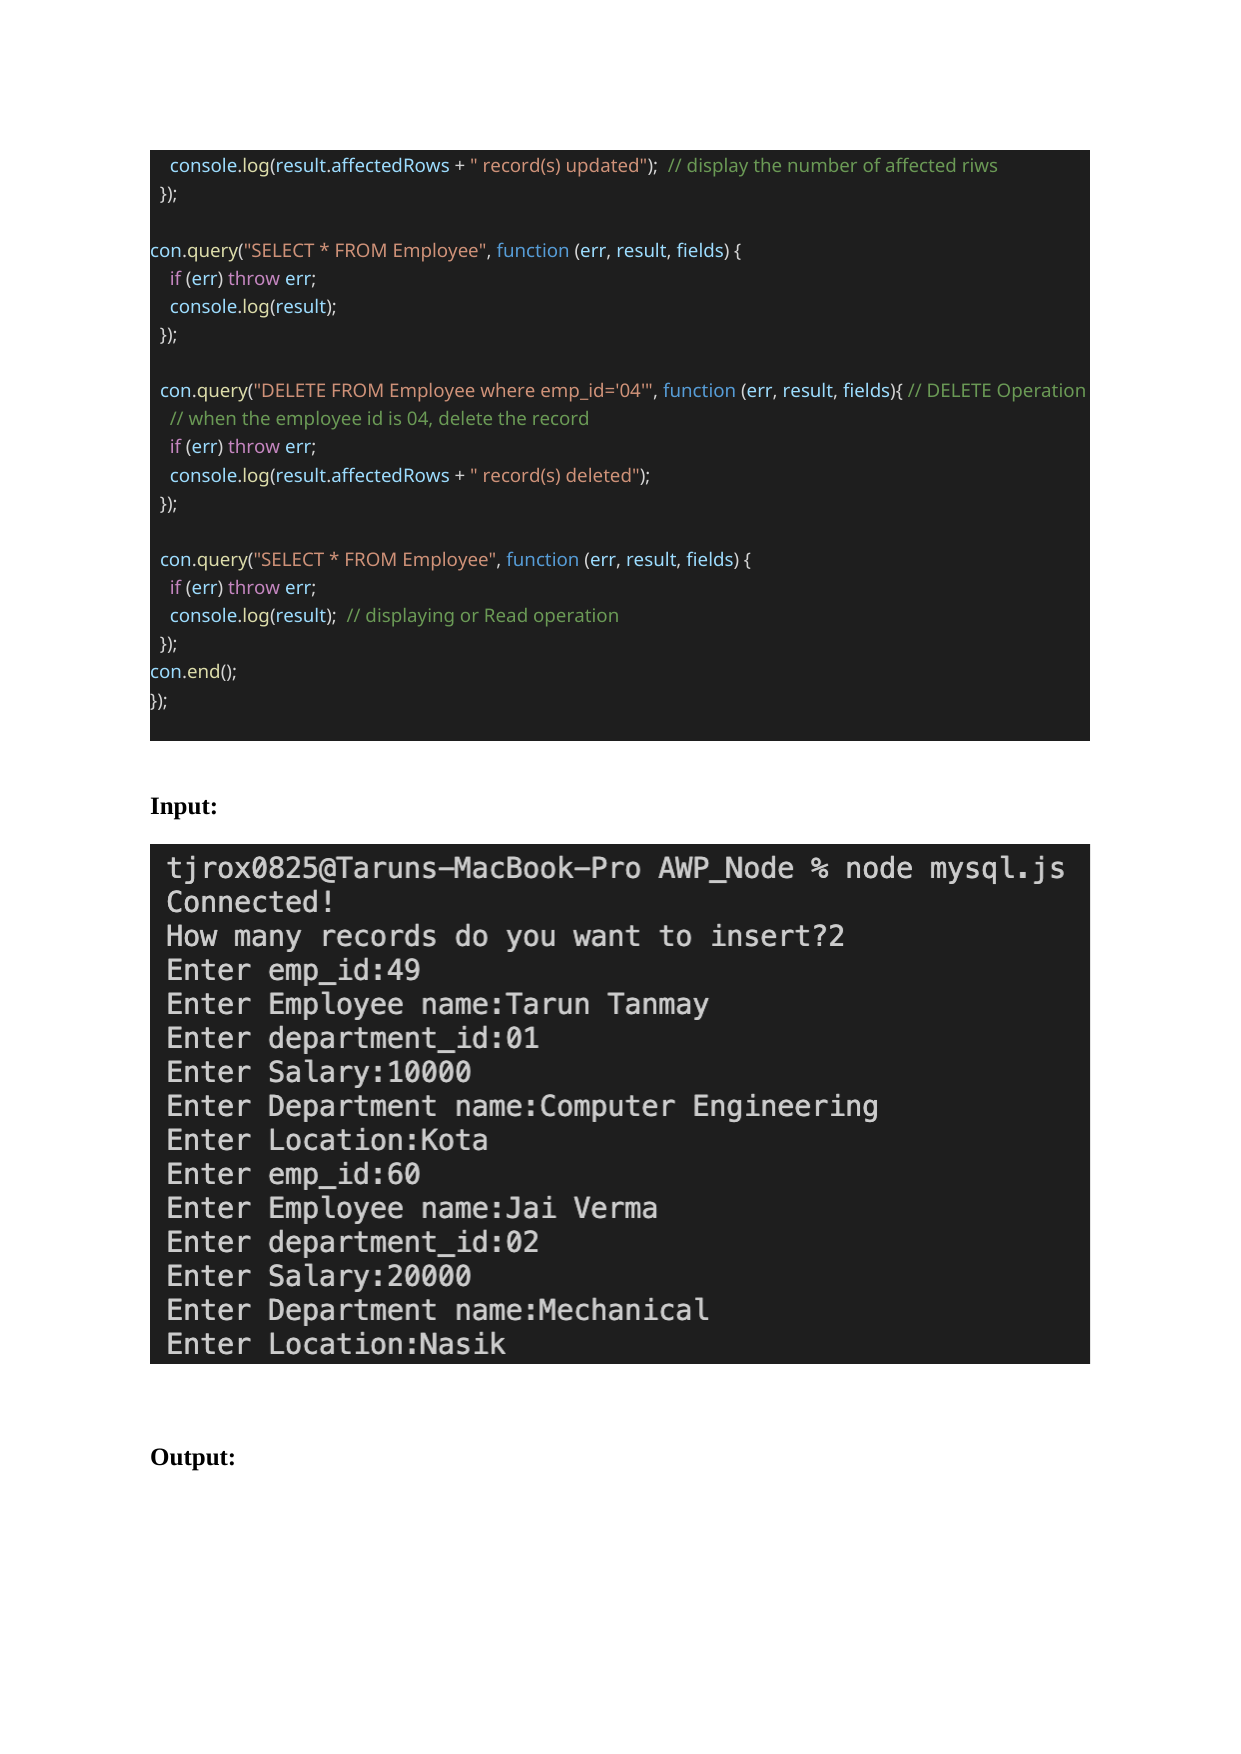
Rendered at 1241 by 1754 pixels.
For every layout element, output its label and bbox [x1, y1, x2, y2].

picture [150, 844, 1091, 1364]
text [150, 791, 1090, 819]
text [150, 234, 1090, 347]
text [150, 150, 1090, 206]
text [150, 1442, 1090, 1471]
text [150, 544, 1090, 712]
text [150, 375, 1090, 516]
